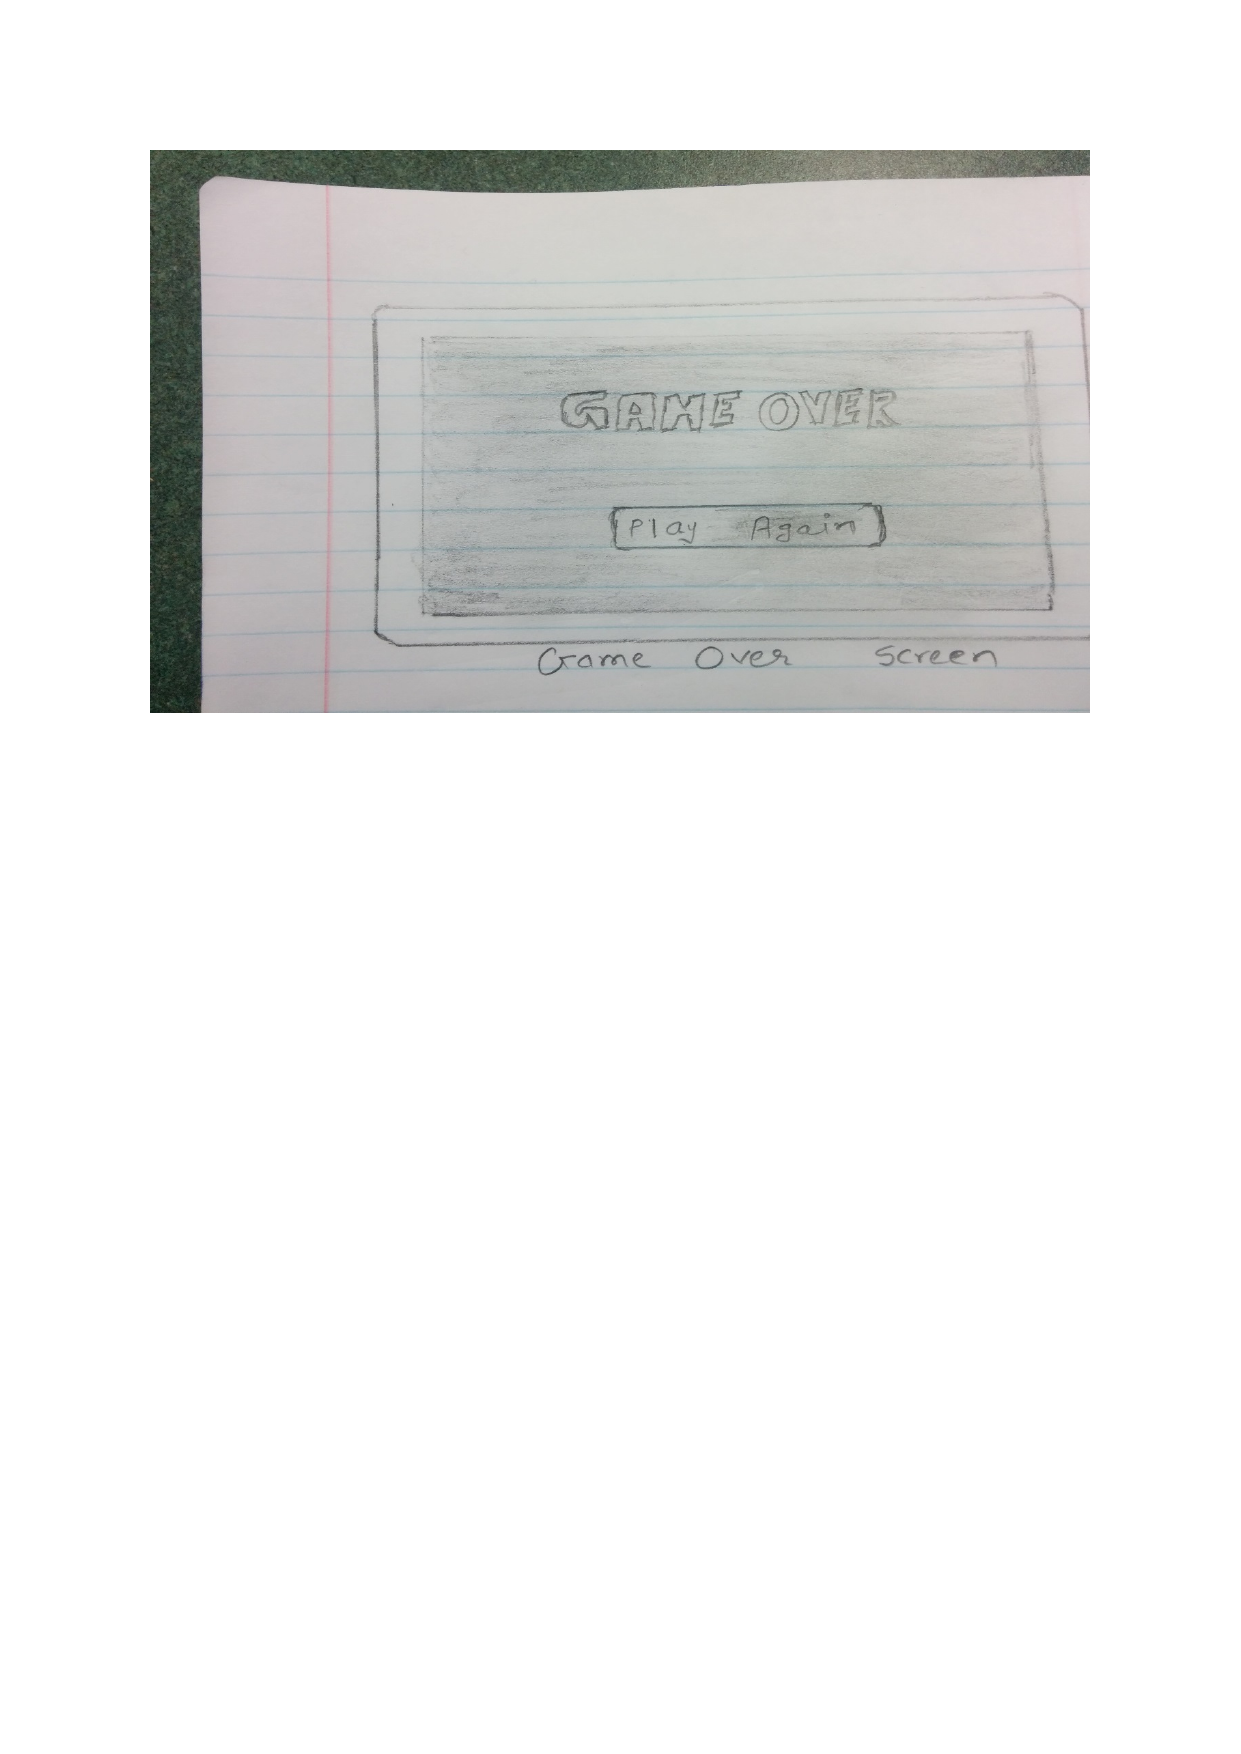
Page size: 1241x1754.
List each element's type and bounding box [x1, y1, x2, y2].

picture [150, 150, 1090, 713]
